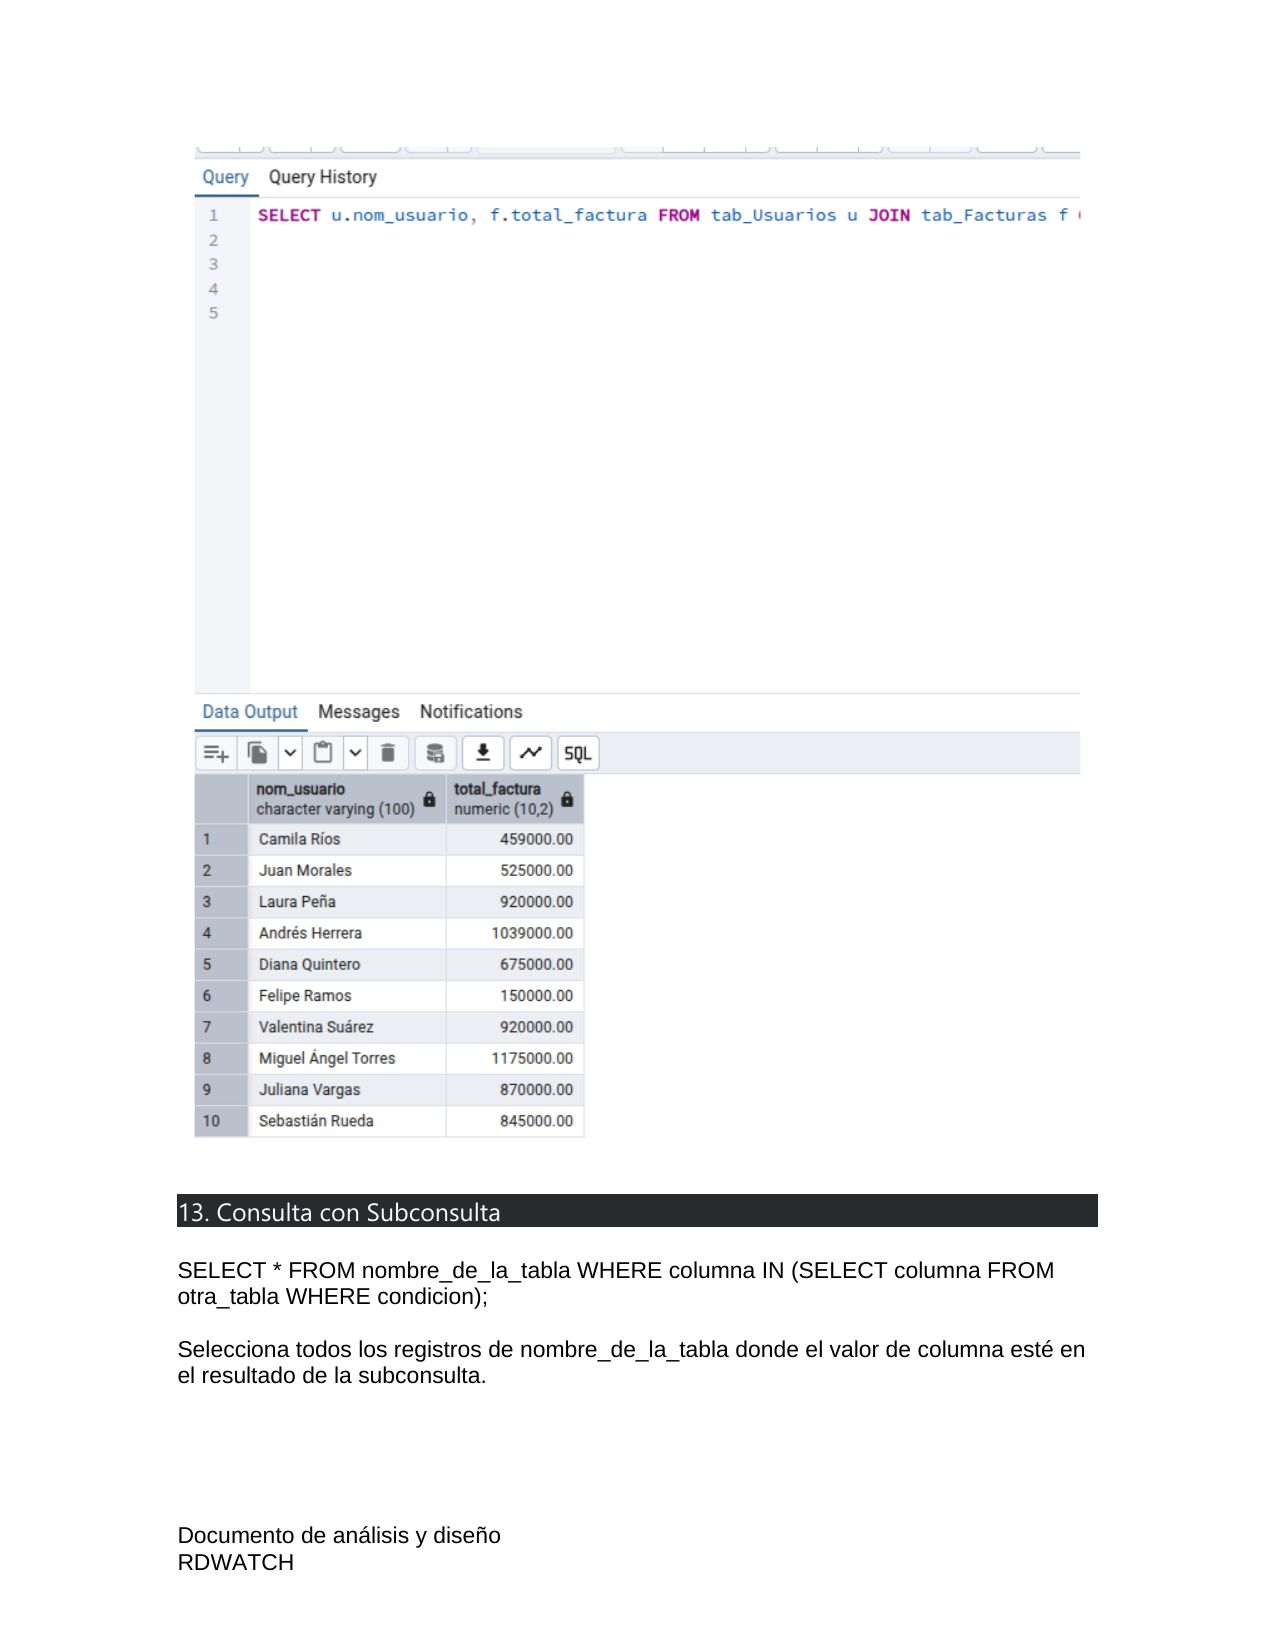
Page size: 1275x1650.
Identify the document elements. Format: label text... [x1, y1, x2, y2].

picture [194, 147, 1081, 1139]
text Selecciona todos los registros de nombre_de_la_tabla donde el valor de columna esté en el resultado de la subconsulta. [177, 1336, 1098, 1388]
subtitle 13. Consulta con Subconsulta [177, 1194, 1098, 1227]
text SELECT * FROM nombre_de_la_tabla WHERE columna IN (SELECT columna FROM otra_tabla WHERE condicion); [177, 1257, 1098, 1309]
